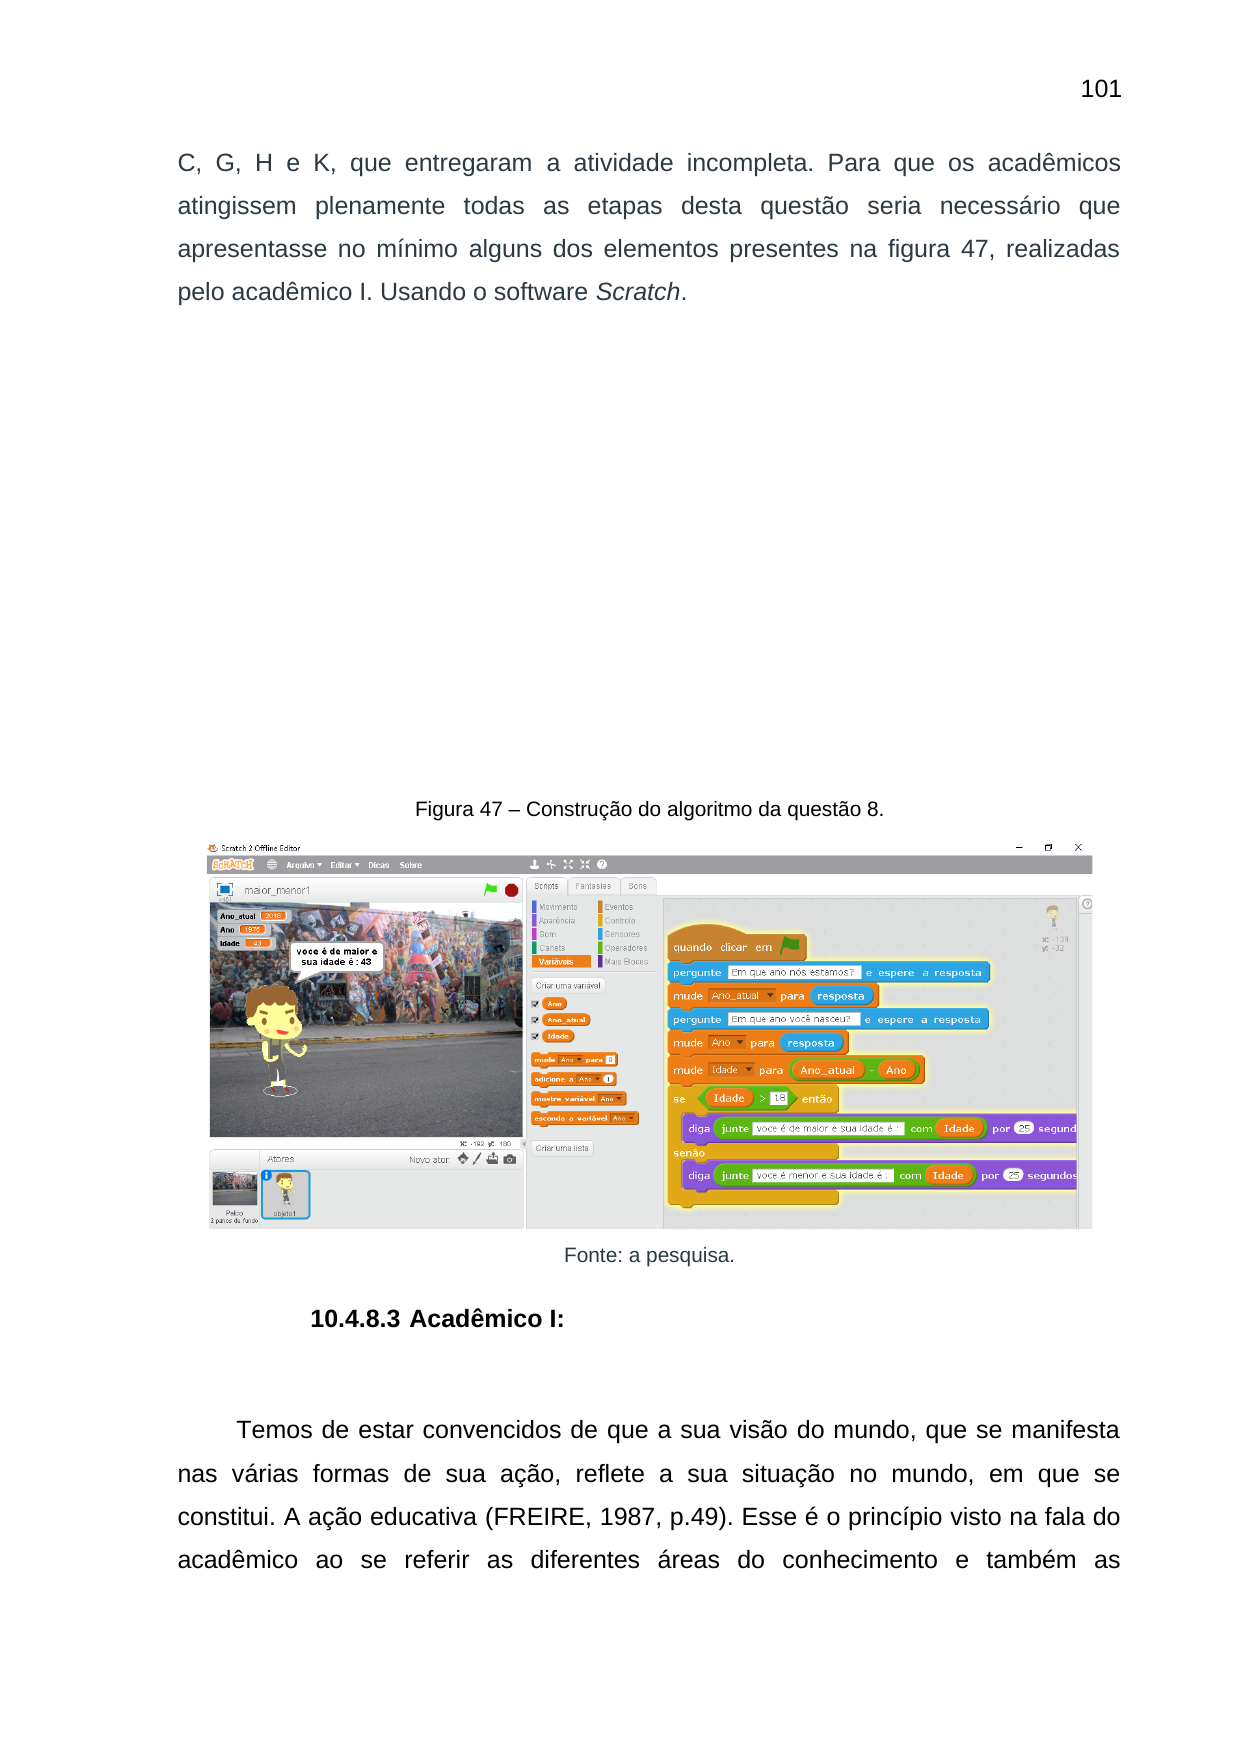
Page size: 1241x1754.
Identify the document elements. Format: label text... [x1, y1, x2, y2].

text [177, 1416, 1122, 1574]
picture [206, 841, 1093, 1229]
text Figura 47 – Construção do algoritmo da questão 8. [177, 797, 1122, 821]
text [177, 148, 1122, 306]
subtitle Acadêmico I: [251, 1304, 1122, 1333]
text Fonte: a pesquisa. [177, 1243, 1122, 1267]
